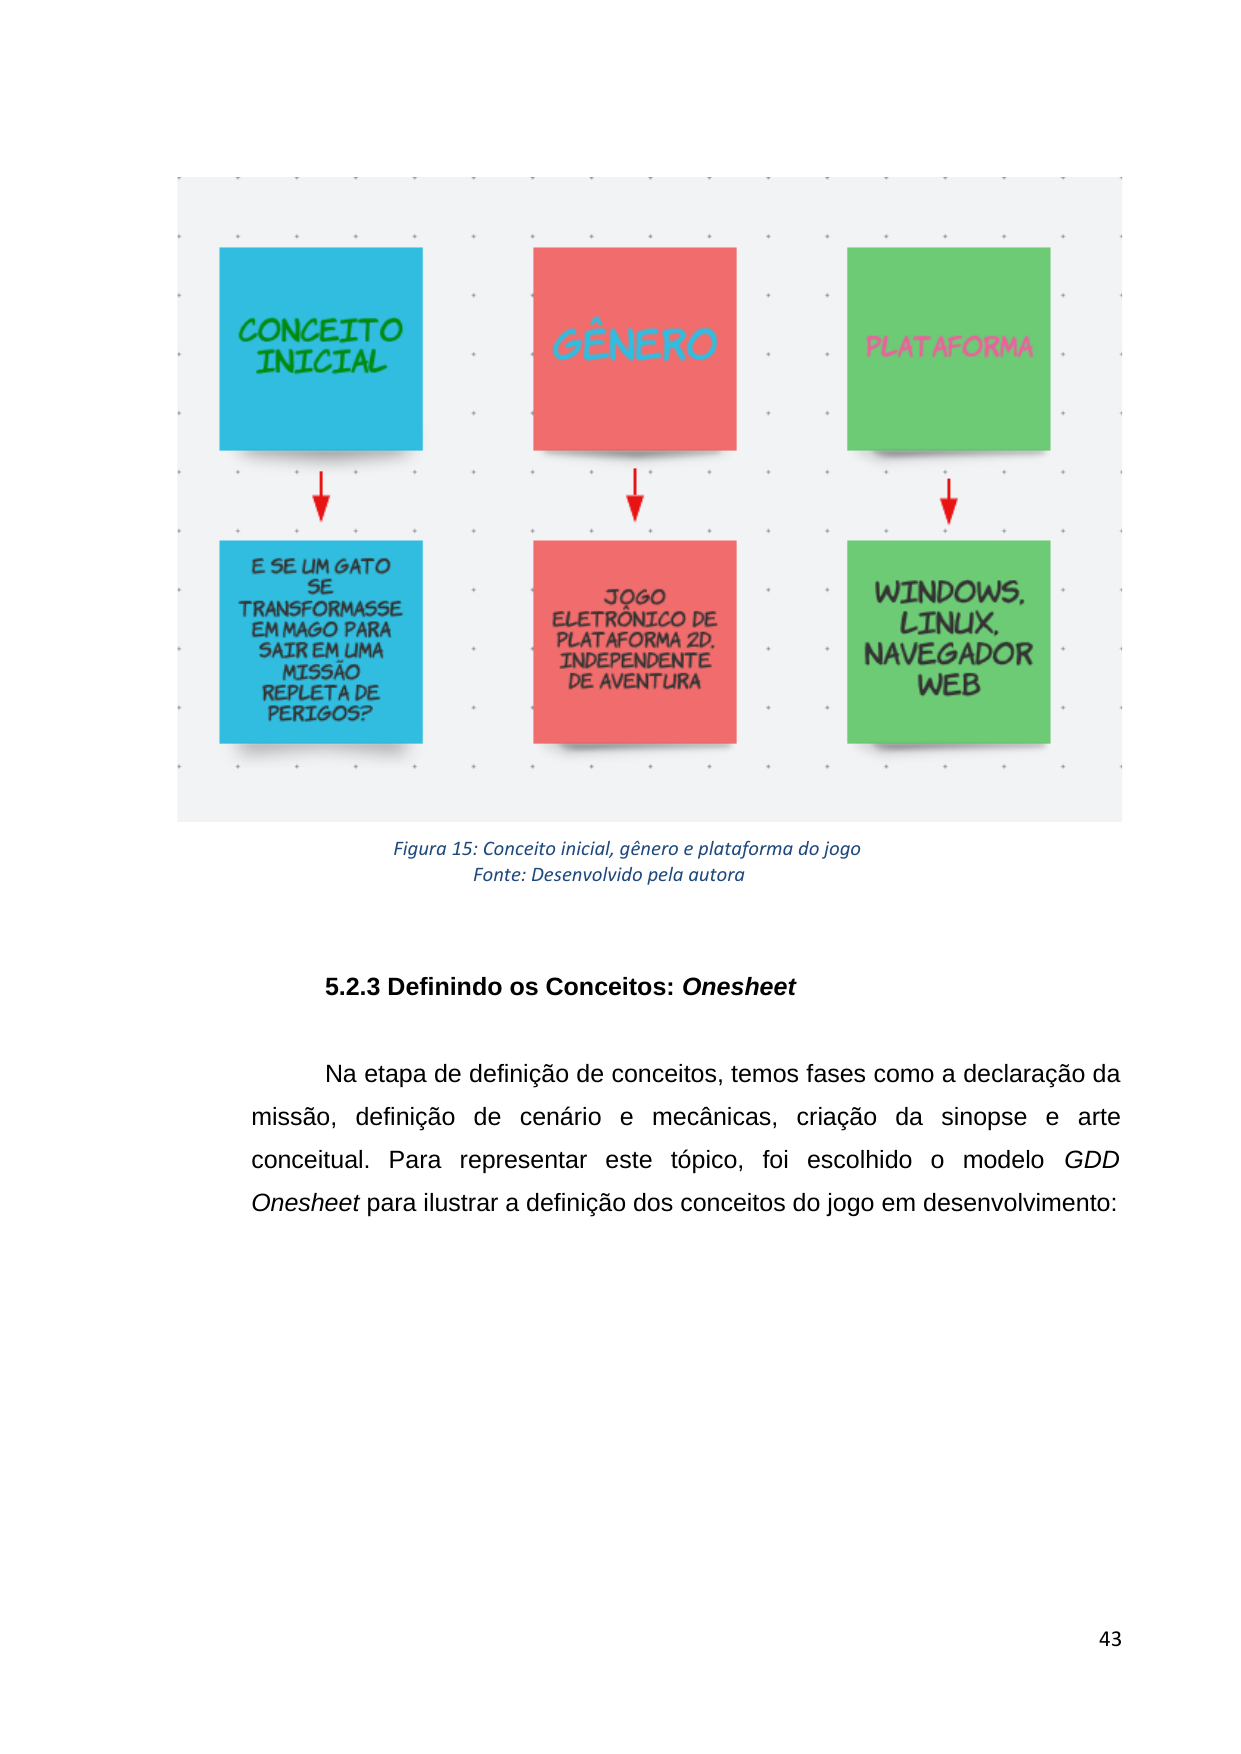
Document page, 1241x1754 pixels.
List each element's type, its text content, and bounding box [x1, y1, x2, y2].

text Na etapa de definição de conceitos, temos fases como a declaração da missão, definição de cenário e mecânicas, criação da sinopse e arte conceitual. Para representar este tópico, foi escolhido o modelo GDD Onesheet para ilustrar a definição dos conceitos do jogo em desenvolvimento: [251, 1059, 1122, 1217]
text 5.2.3 Definindo os Conceitos: Onesheet [251, 972, 1122, 1001]
text Figura 15: Conceito inicial, gênero e plataforma do jogo [177, 835, 1122, 861]
text Fonte: Desenvolvido pela autora [177, 861, 1122, 886]
picture [177, 177, 1123, 822]
